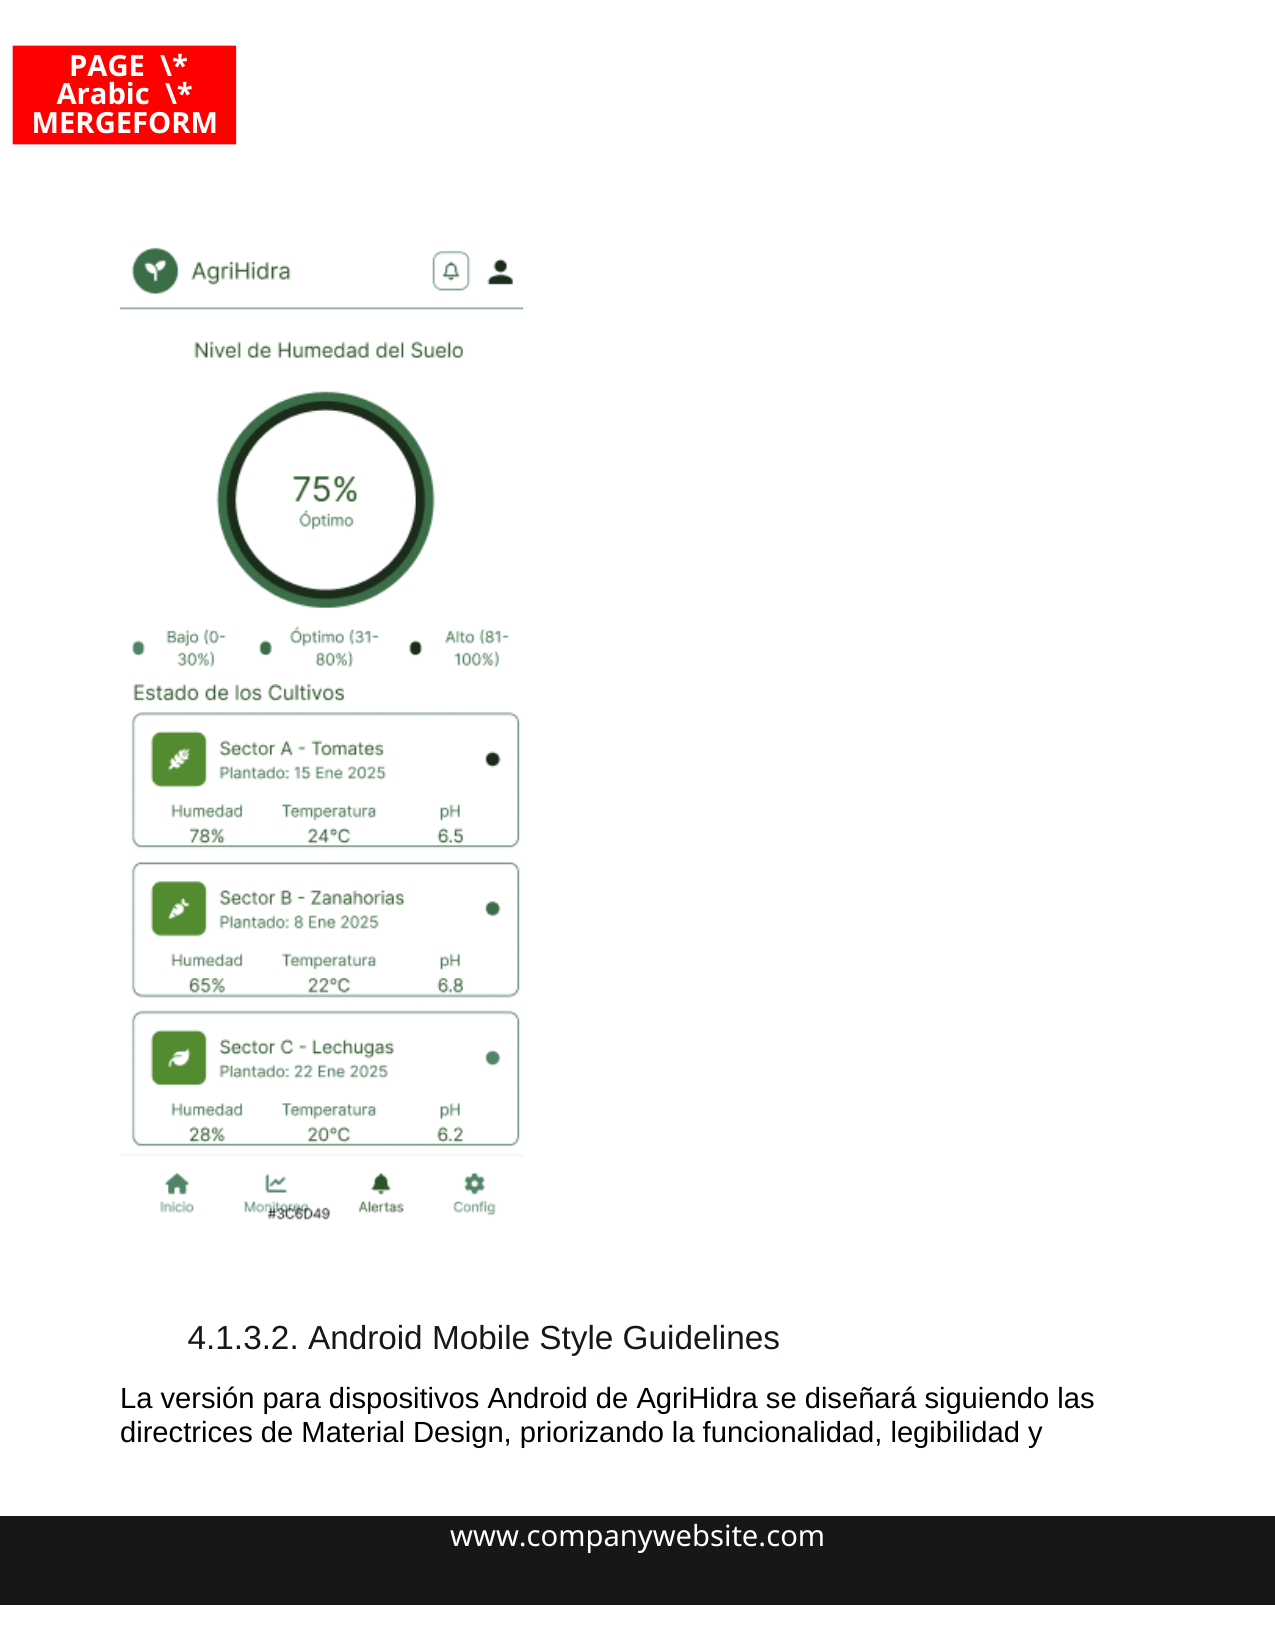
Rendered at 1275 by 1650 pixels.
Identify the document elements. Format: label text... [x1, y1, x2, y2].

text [120, 1381, 1155, 1448]
picture [120, 239, 524, 1224]
subtitle 4.1.3.2. Android Mobile Style Guidelines [187, 1318, 1155, 1356]
